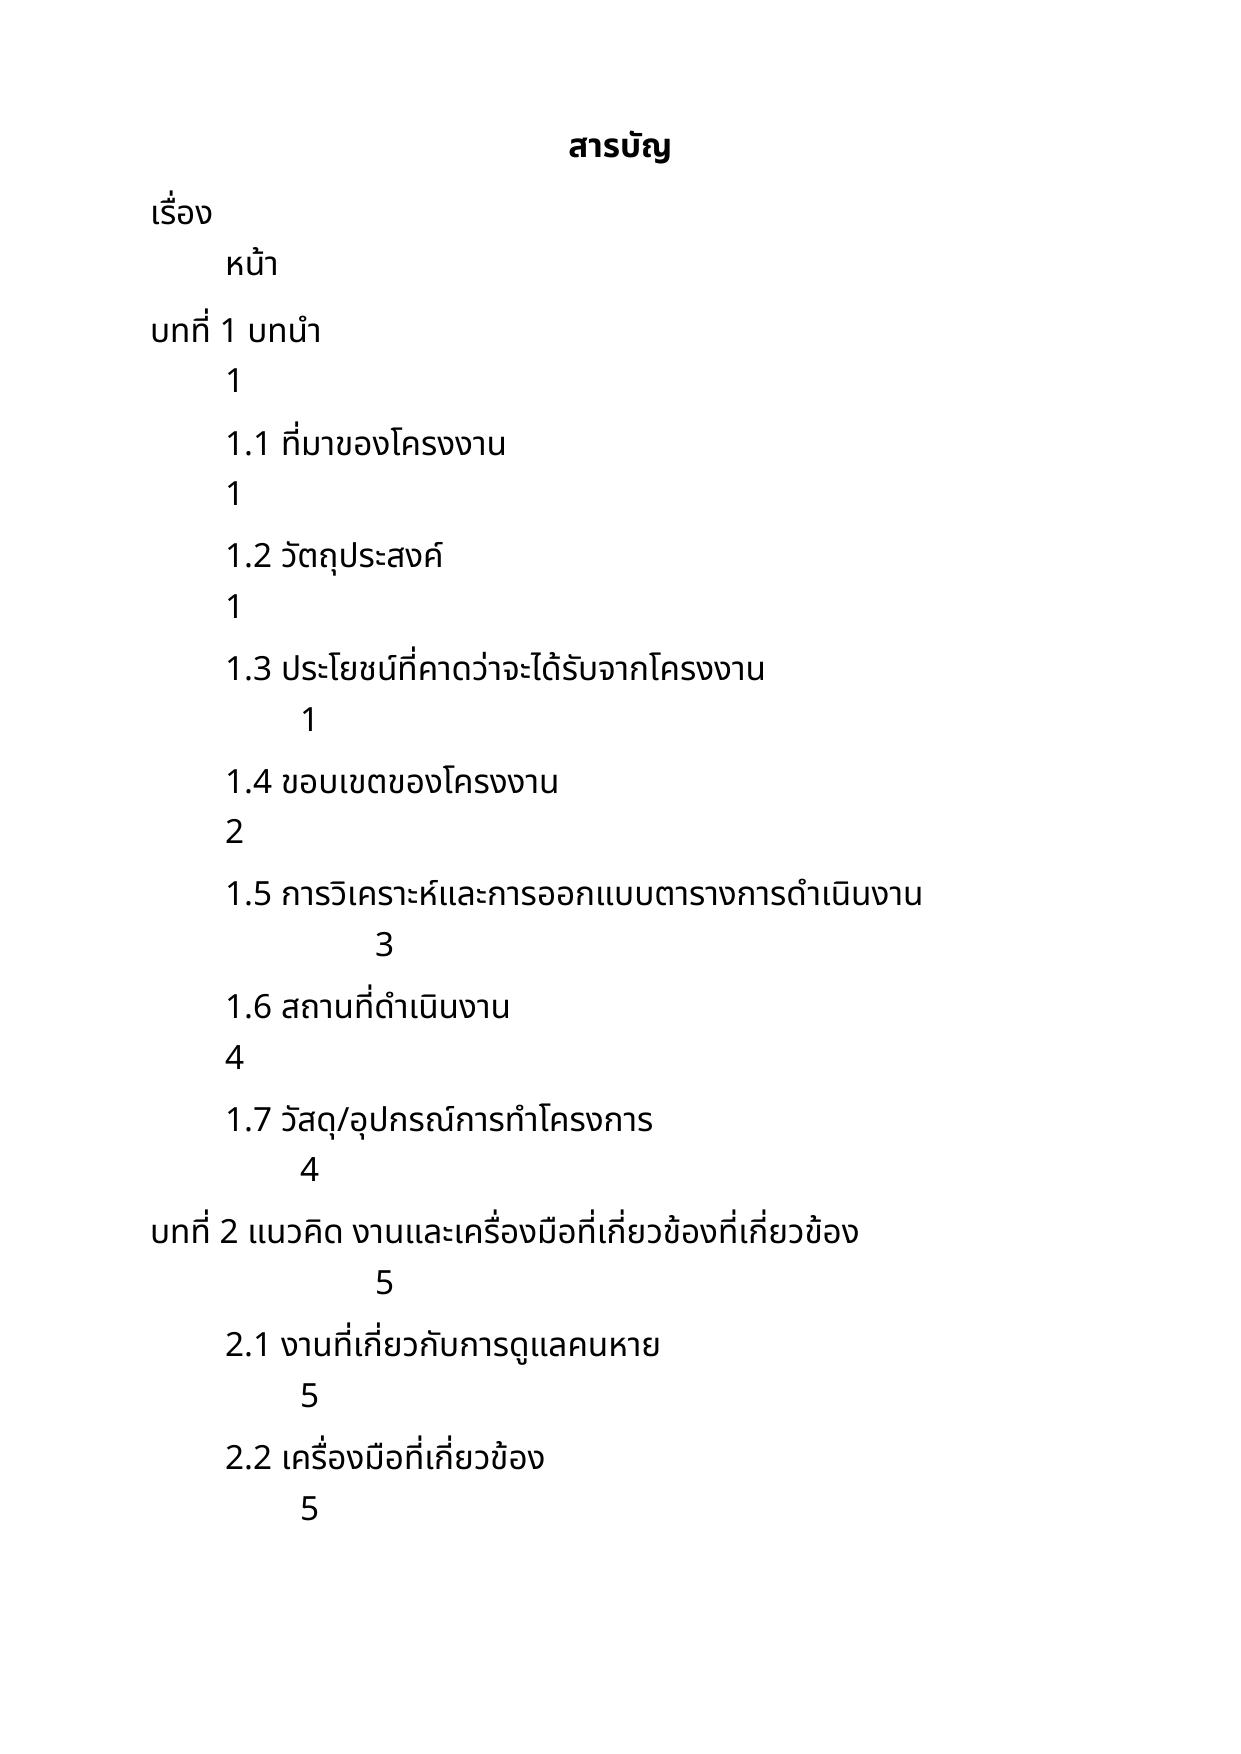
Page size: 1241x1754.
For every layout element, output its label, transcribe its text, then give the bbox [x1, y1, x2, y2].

text 1.6 สถานที่ดำเนินงาน 4 [150, 983, 1090, 1079]
text บทที่ 1 บทนำ 1 [150, 307, 1090, 403]
text 1.1 ที่มาของโครงงาน 1 [150, 419, 1090, 515]
text 2.2 เครื่องมือที่เกี่ยวข้อง 5 [150, 1434, 1090, 1530]
text 1.3 ประโยชน์ที่คาดว่าจะได้รับจากโครงงาน 1 [150, 645, 1090, 741]
text 2.1 งานที่เกี่ยวกับการดูแลคนหาย 5 [150, 1321, 1090, 1417]
text 1.5 การวิเคราะห์และการออกแบบตารางการดำเนินงาน 3 [150, 870, 1090, 966]
text 1.4 ขอบเขตของโครงงาน 2 [150, 757, 1090, 853]
text เรื่อง หน้า [150, 189, 1090, 290]
text 1.2 วัตถุประสงค์ 1 [150, 532, 1090, 628]
text 1.7 วัสดุ/อุปกรณ์การทำโครงการ 4 [150, 1096, 1090, 1192]
text สารบัญ [150, 122, 1090, 172]
text บทที่ 2 แนวคิด งานและเครื่องมือที่เกี่ยวข้องที่เกี่ยวข้อง 5 [150, 1208, 1090, 1304]
